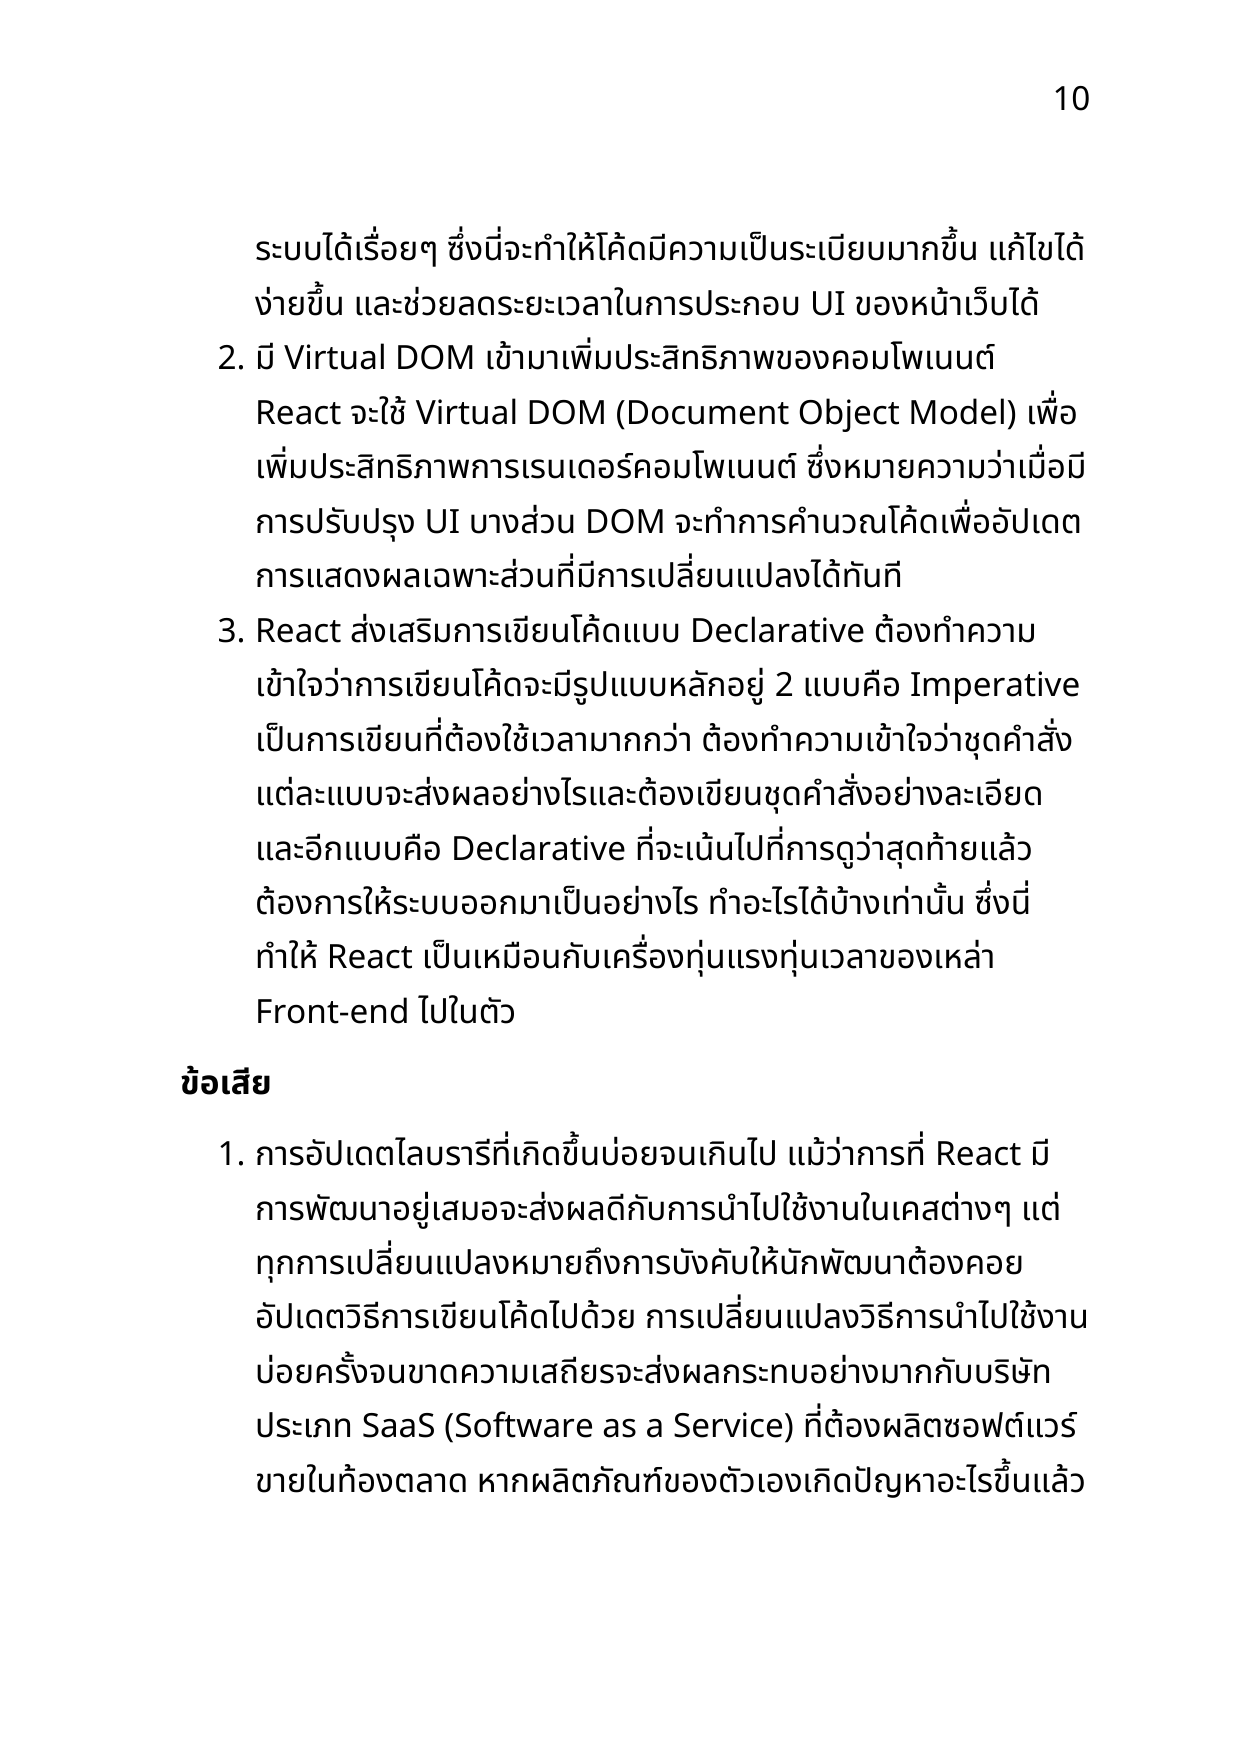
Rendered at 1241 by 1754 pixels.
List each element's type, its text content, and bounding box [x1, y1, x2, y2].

text ข้อเสีย [180, 1059, 1090, 1109]
list React ส่งเสริมการเขียนโค้ดแบบ Declarative ต้องทำความเข้าใจว่าการเขียนโค้ดจะมีรูปแบบหลักอยู่ 2 แบบคือ Imperative เป็นการเขียนที่ต้องใช้เวลามากกว่า ต้องทำความเข้าใจว่าชุดคำสั่งแต่ละแบบจะส่งผลอย่างไรและต้องเขียนชุดคำสั่งอย่างละเอียด และอีกแบบคือ Declarative ที่จะเน้นไปที่การดูว่าสุดท้ายแล้วต้องการให้ระบบออกมาเป็นอย่างไร ทำอะไรได้บ้างเท่านั้น ซึ่งนี่ทำให้ React เป็นเหมือนกับเครื่องทุ่นแรงทุ่นเวลาของเหล่า Front-end ไปในตัว [217, 606, 1090, 1038]
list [217, 225, 1090, 330]
list มี Virtual DOM เข้ามาเพิ่มประสิทธิภาพของคอมโพเนนต์ React จะใช้ Virtual DOM (Document Object Model) เพื่อเพิ่มประสิทธิภาพการเรนเดอร์คอมโพเนนต์ ซึ่งหมายความว่าเมื่อมีการปรับปรุง UI บางส่วน DOM จะทำการคำนวณโค้ดเพื่ออัปเดตการแสดงผลเฉพาะส่วนที่มีการเปลี่ยนแปลงได้ทันที [217, 334, 1090, 602]
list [217, 1130, 1090, 1507]
